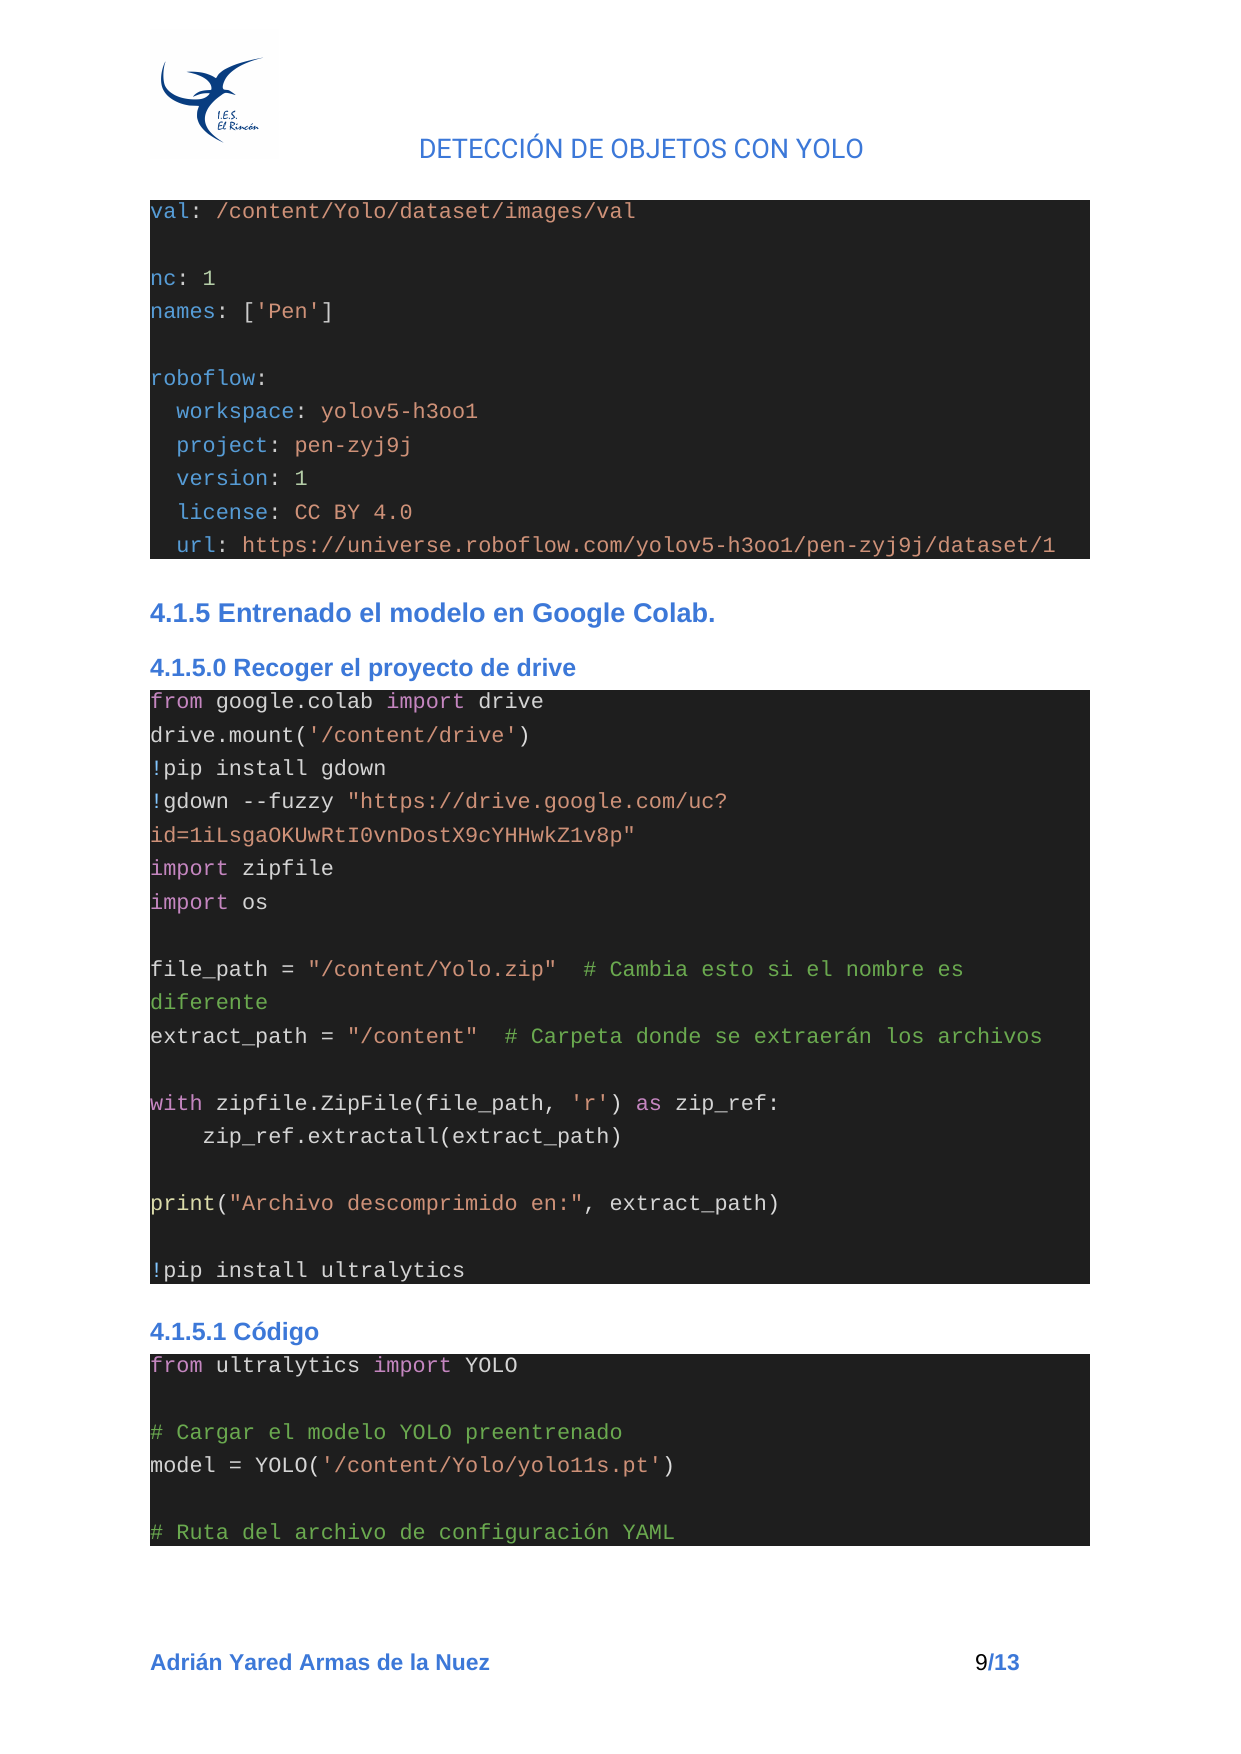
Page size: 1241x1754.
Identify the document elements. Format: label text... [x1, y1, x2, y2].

text version: 1 [150, 468, 1090, 492]
text roboflow: [150, 367, 1090, 392]
text import os [150, 891, 1090, 916]
text file_path = "/content/Yolo.zip" # Cambia esto si el nombre es diferente [150, 958, 1090, 1016]
subtitle 4.1.5.0 Recoger el proyecto de drive [150, 653, 1090, 682]
text extract_path = "/content" # Carpeta donde se extraerán los archivos [150, 1025, 1090, 1049]
text nc: 1 [150, 267, 1090, 292]
text zip_ref.extractall(extract_path) [150, 1125, 1090, 1150]
text import zipfile [150, 858, 1090, 882]
text !pip install ultralytics [150, 1259, 1090, 1284]
text from ultralytics import YOLO [150, 1354, 1090, 1379]
text project: pen-zyj9j [150, 434, 1090, 459]
text print("Archivo descomprimido en:", extract_path) [150, 1192, 1090, 1217]
text drive.mount('/content/drive') [150, 724, 1090, 749]
text model = YOLO('/content/Yolo/yolo11s.pt') [150, 1455, 1090, 1479]
subtitle 4.1.5 Entrenado el modelo en Google Colab. [150, 597, 1090, 628]
text !pip install gdown [150, 757, 1090, 782]
text with zipfile.ZipFile(file_path, 'r') as zip_ref: [150, 1092, 1090, 1116]
text # Cargar el modelo YOLO preentrenado [150, 1421, 1090, 1446]
text names: ['Pen'] [150, 300, 1090, 325]
text from google.colab import drive [150, 690, 1090, 715]
picture [150, 29, 279, 159]
text workspace: yolov5-h3oo1 [150, 401, 1090, 426]
subtitle 4.1.5.1 Código [150, 1317, 1090, 1346]
text license: CC BY 4.0 [150, 501, 1090, 526]
text val: /content/Yolo/dataset/images/val [150, 200, 1090, 225]
text # Ruta del archivo de configuración YAML [150, 1522, 1090, 1546]
text !gdown --fuzzy "https://drive.google.com/uc?id=1iLsgaOKUwRtI0vnDostX9cYHHwkZ1v8p" [150, 791, 1090, 849]
text url: https://universe.roboflow.com/yolov5-h3oo1/pen-zyj9j/dataset/1 [150, 534, 1090, 559]
